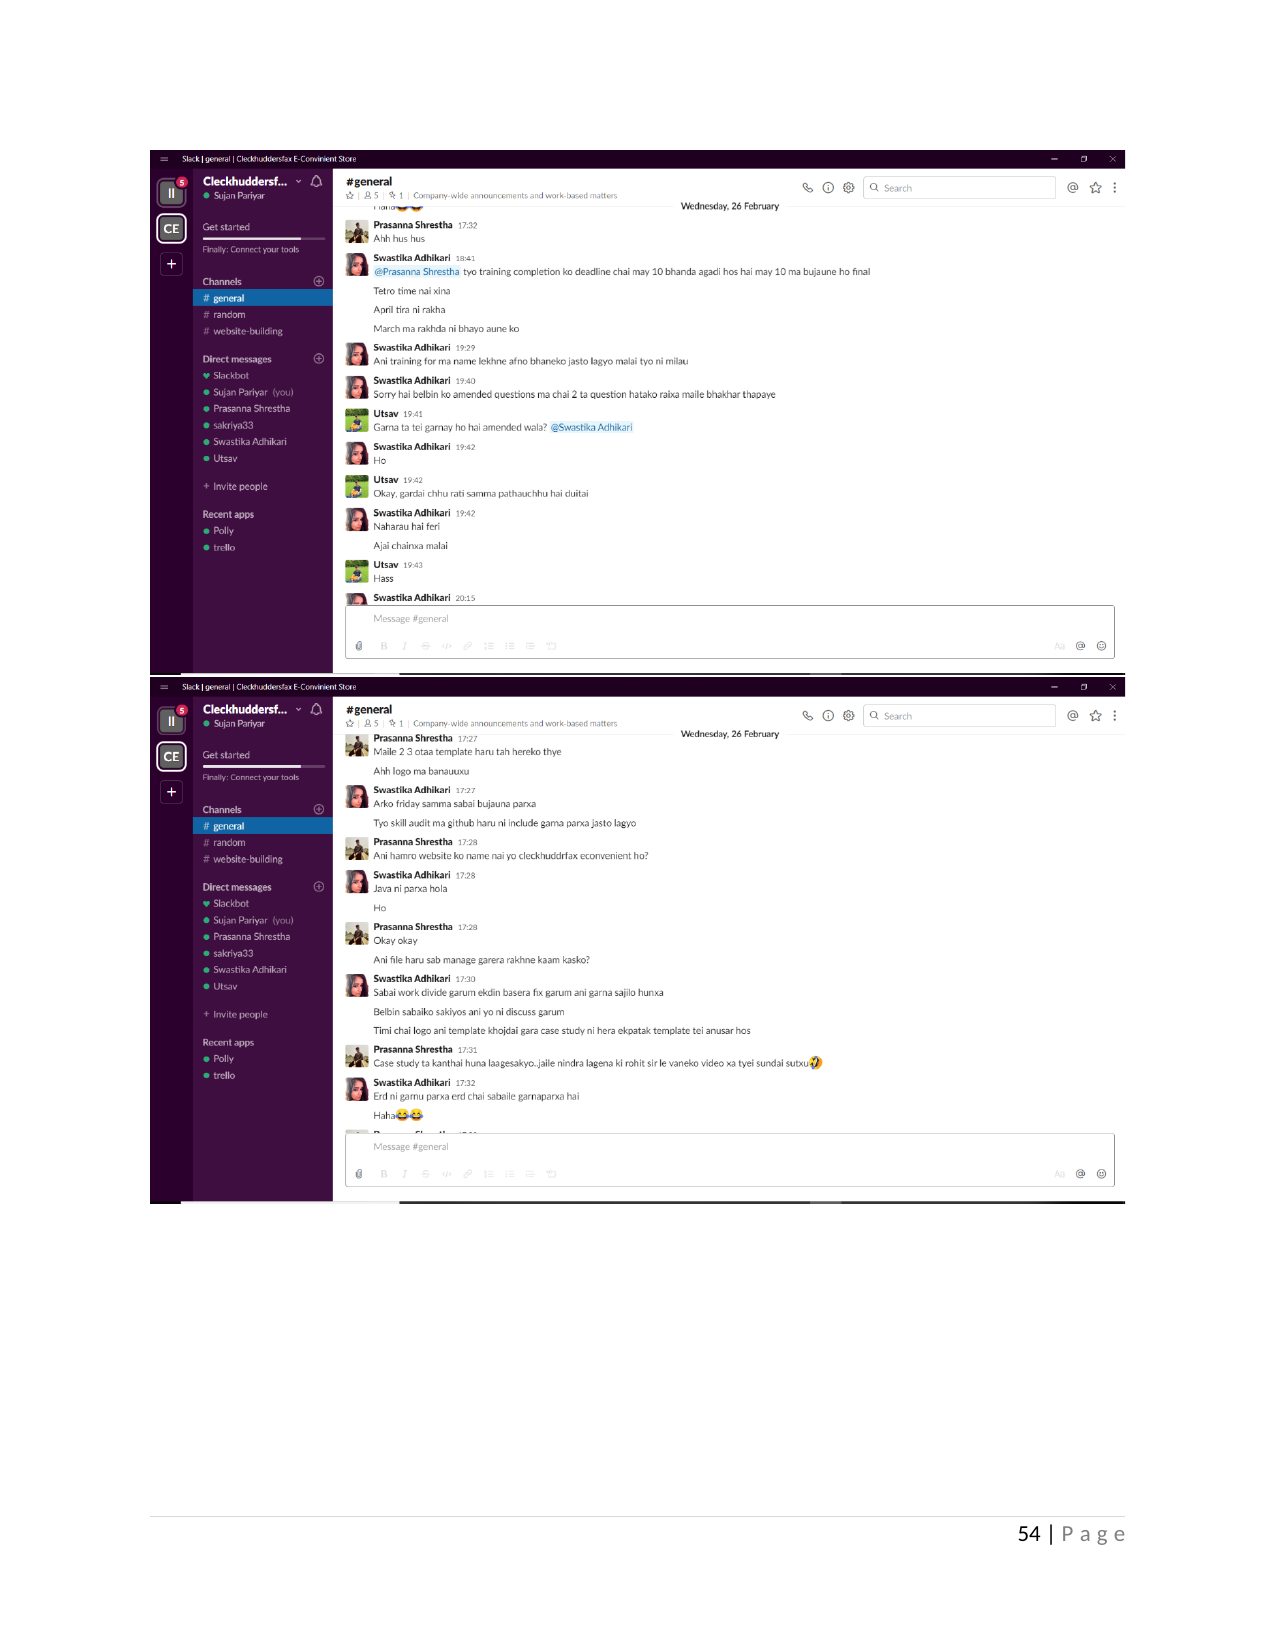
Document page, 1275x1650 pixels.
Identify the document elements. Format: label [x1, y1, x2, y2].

picture [150, 677, 1125, 1204]
picture [150, 150, 1125, 675]
